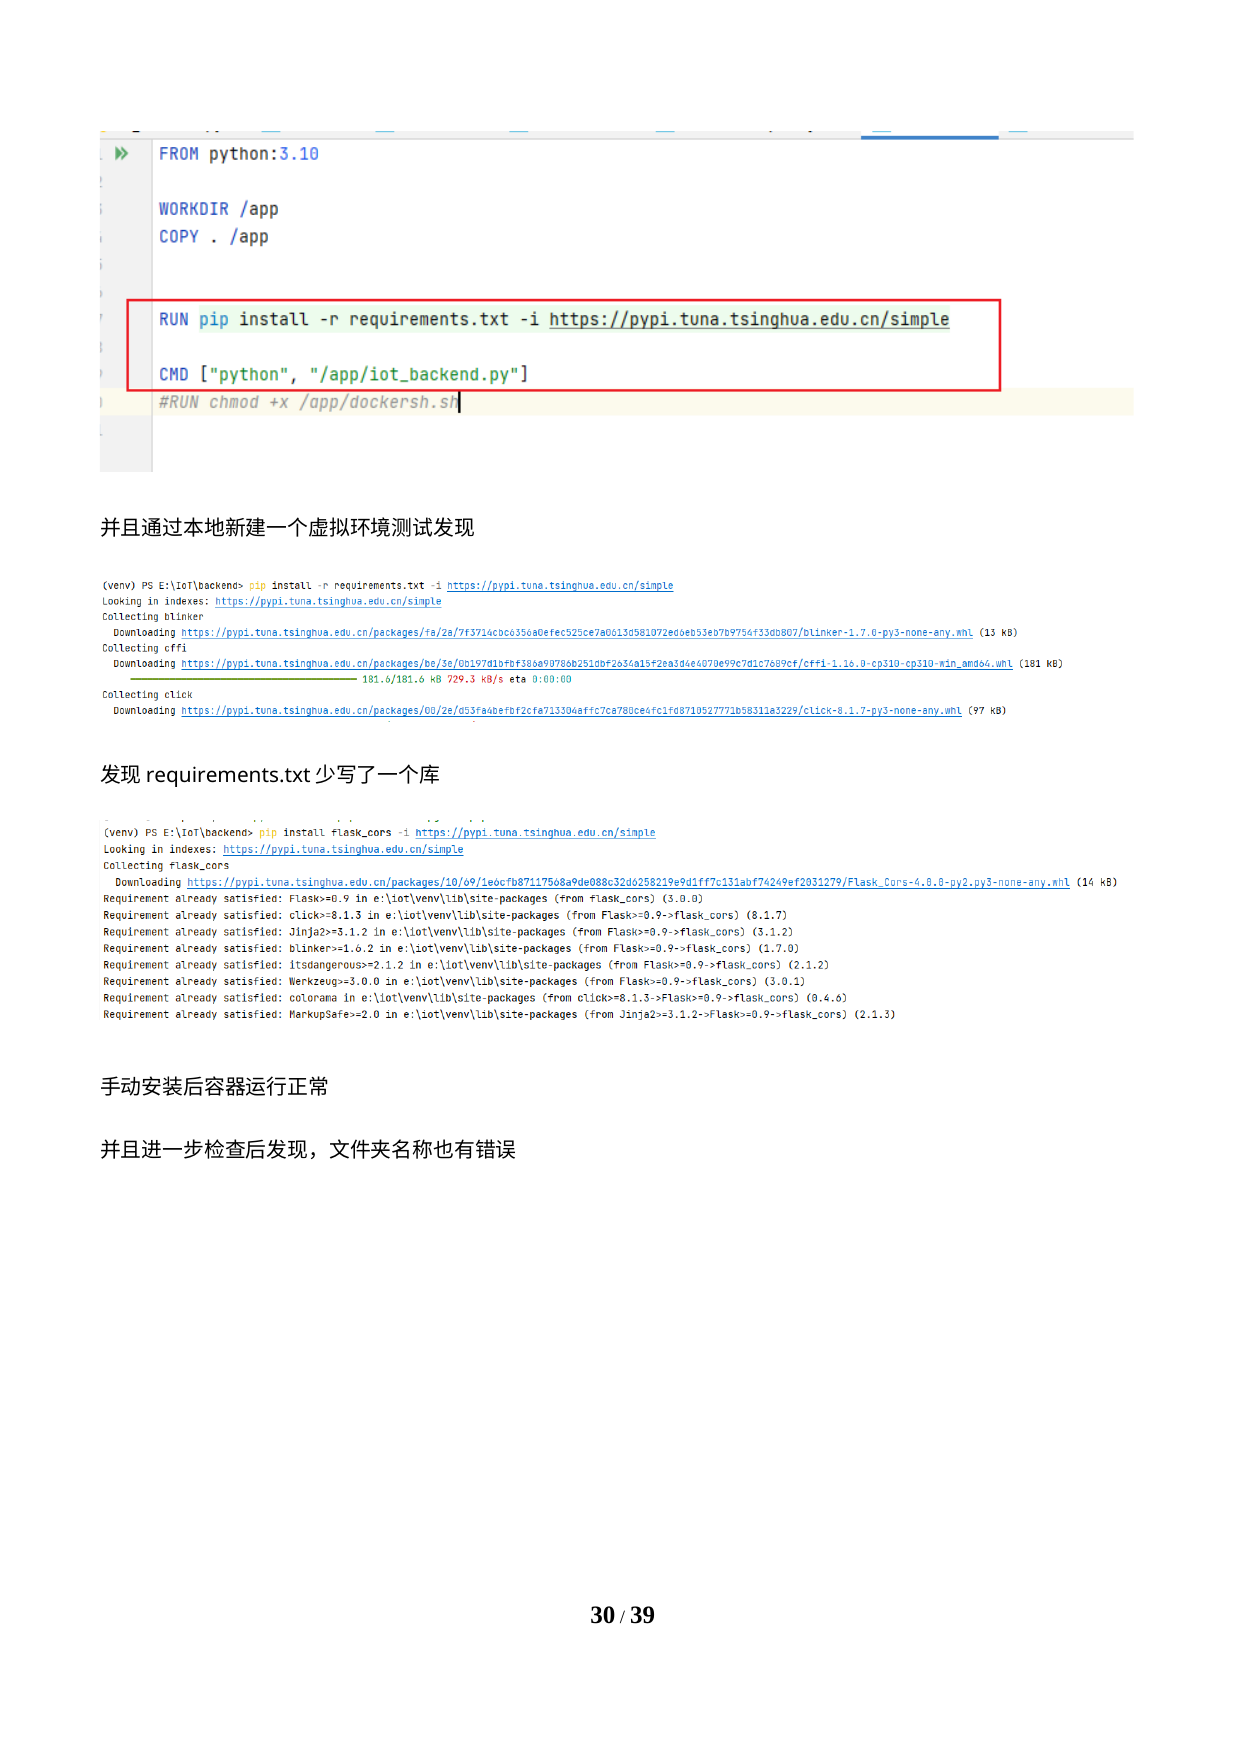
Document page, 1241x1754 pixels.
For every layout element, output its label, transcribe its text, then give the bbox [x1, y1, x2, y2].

text 手动安装后容器运行正常 [100, 1069, 1140, 1102]
picture [99, 131, 1134, 472]
picture [99, 820, 1141, 1020]
picture [99, 573, 1141, 722]
text 并且进一步检查后发现，文件夹名称也有错误 [100, 1132, 1140, 1164]
text 并且通过本地新建一个虚拟环境测试发现 [100, 511, 1140, 543]
text 发现requirements.txt少写了一个库 [100, 757, 1140, 790]
